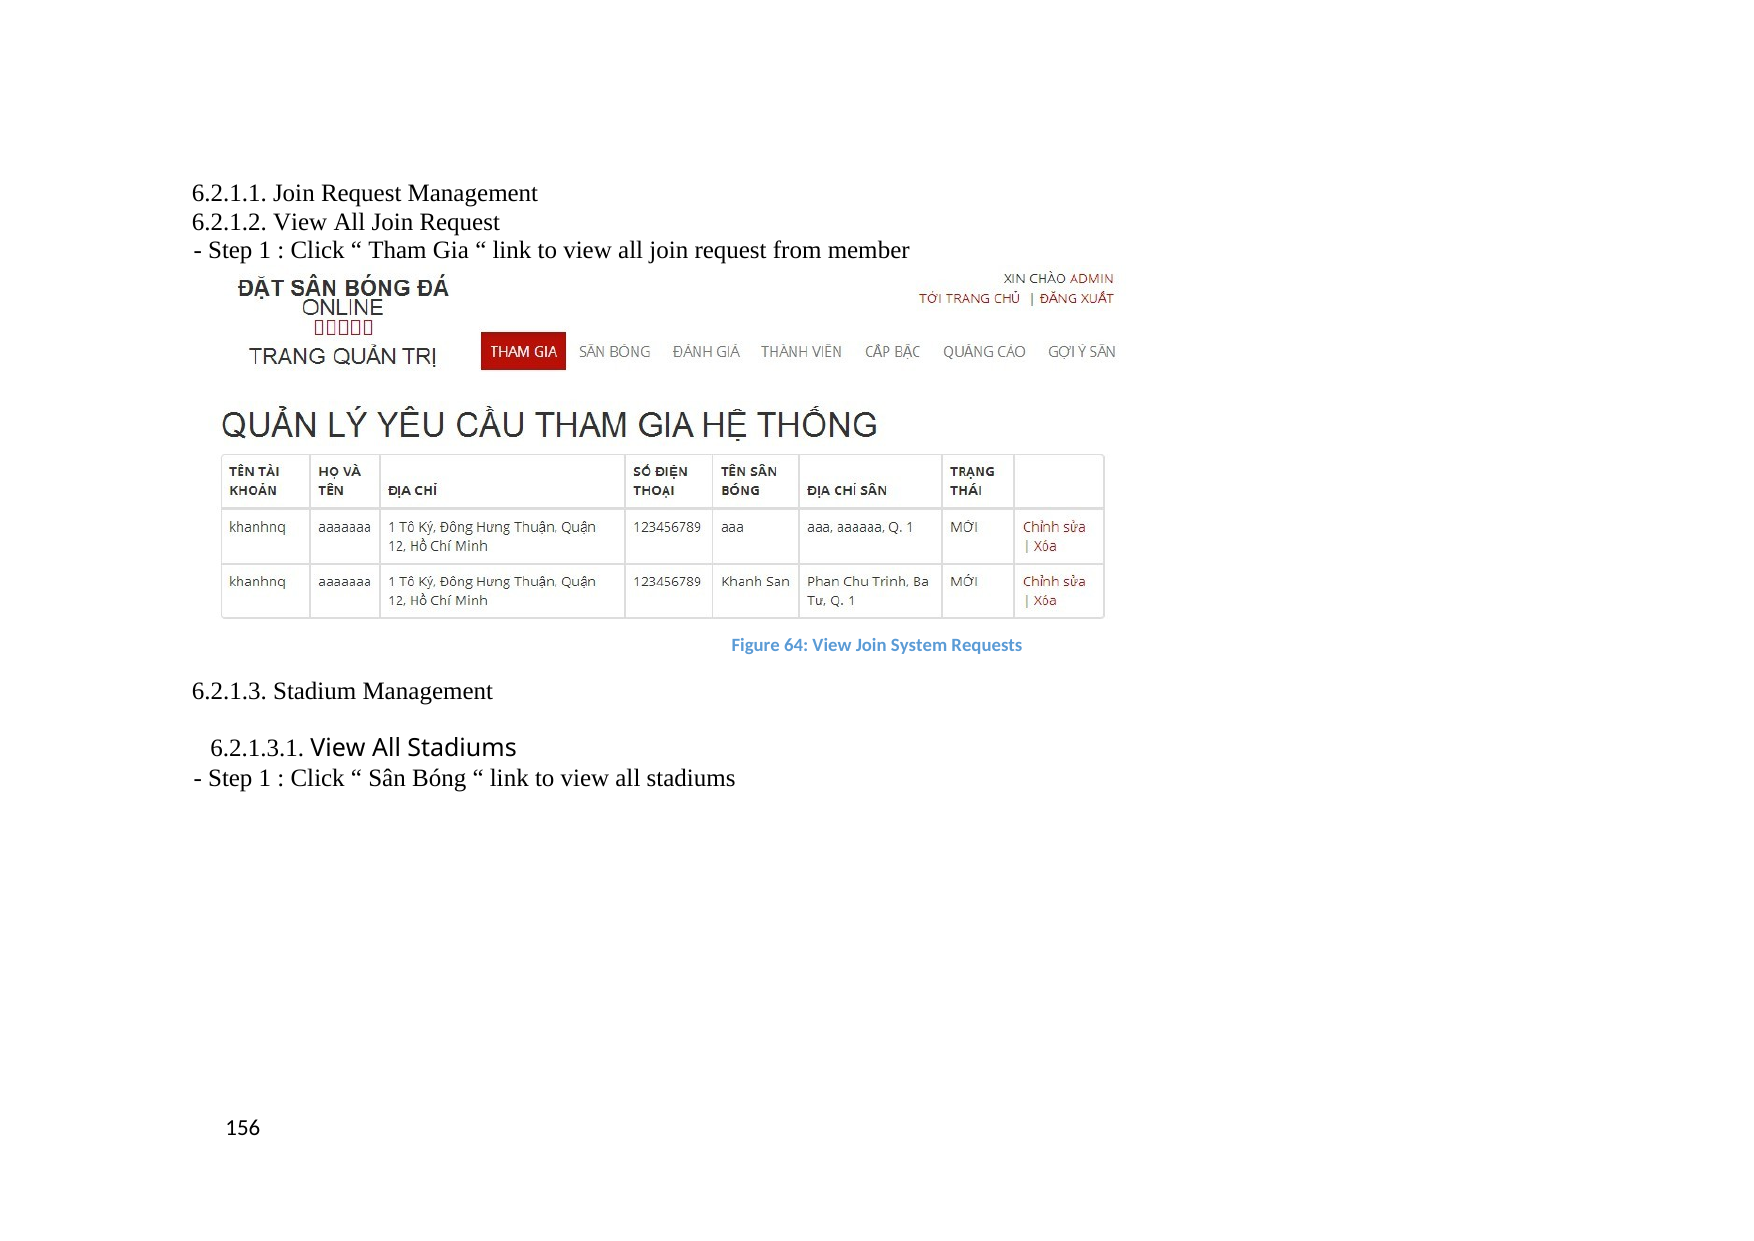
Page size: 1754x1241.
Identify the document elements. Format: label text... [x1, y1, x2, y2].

subtitle Join Request Management [192, 179, 1604, 207]
text - Step 1 : Click “ Sân Bóng “ link to view all stadiums [193, 763, 1604, 792]
subtitle View All Stadiums [210, 730, 1604, 763]
picture [193, 265, 1169, 632]
subtitle View All Join Request [192, 207, 1604, 236]
text - Step 1 : Click “ Tham Gia “ link to view all join request from member [193, 236, 1604, 264]
text Figure 64: View Join System Requests [150, 633, 1604, 656]
subtitle Stadium Management [192, 677, 1604, 705]
